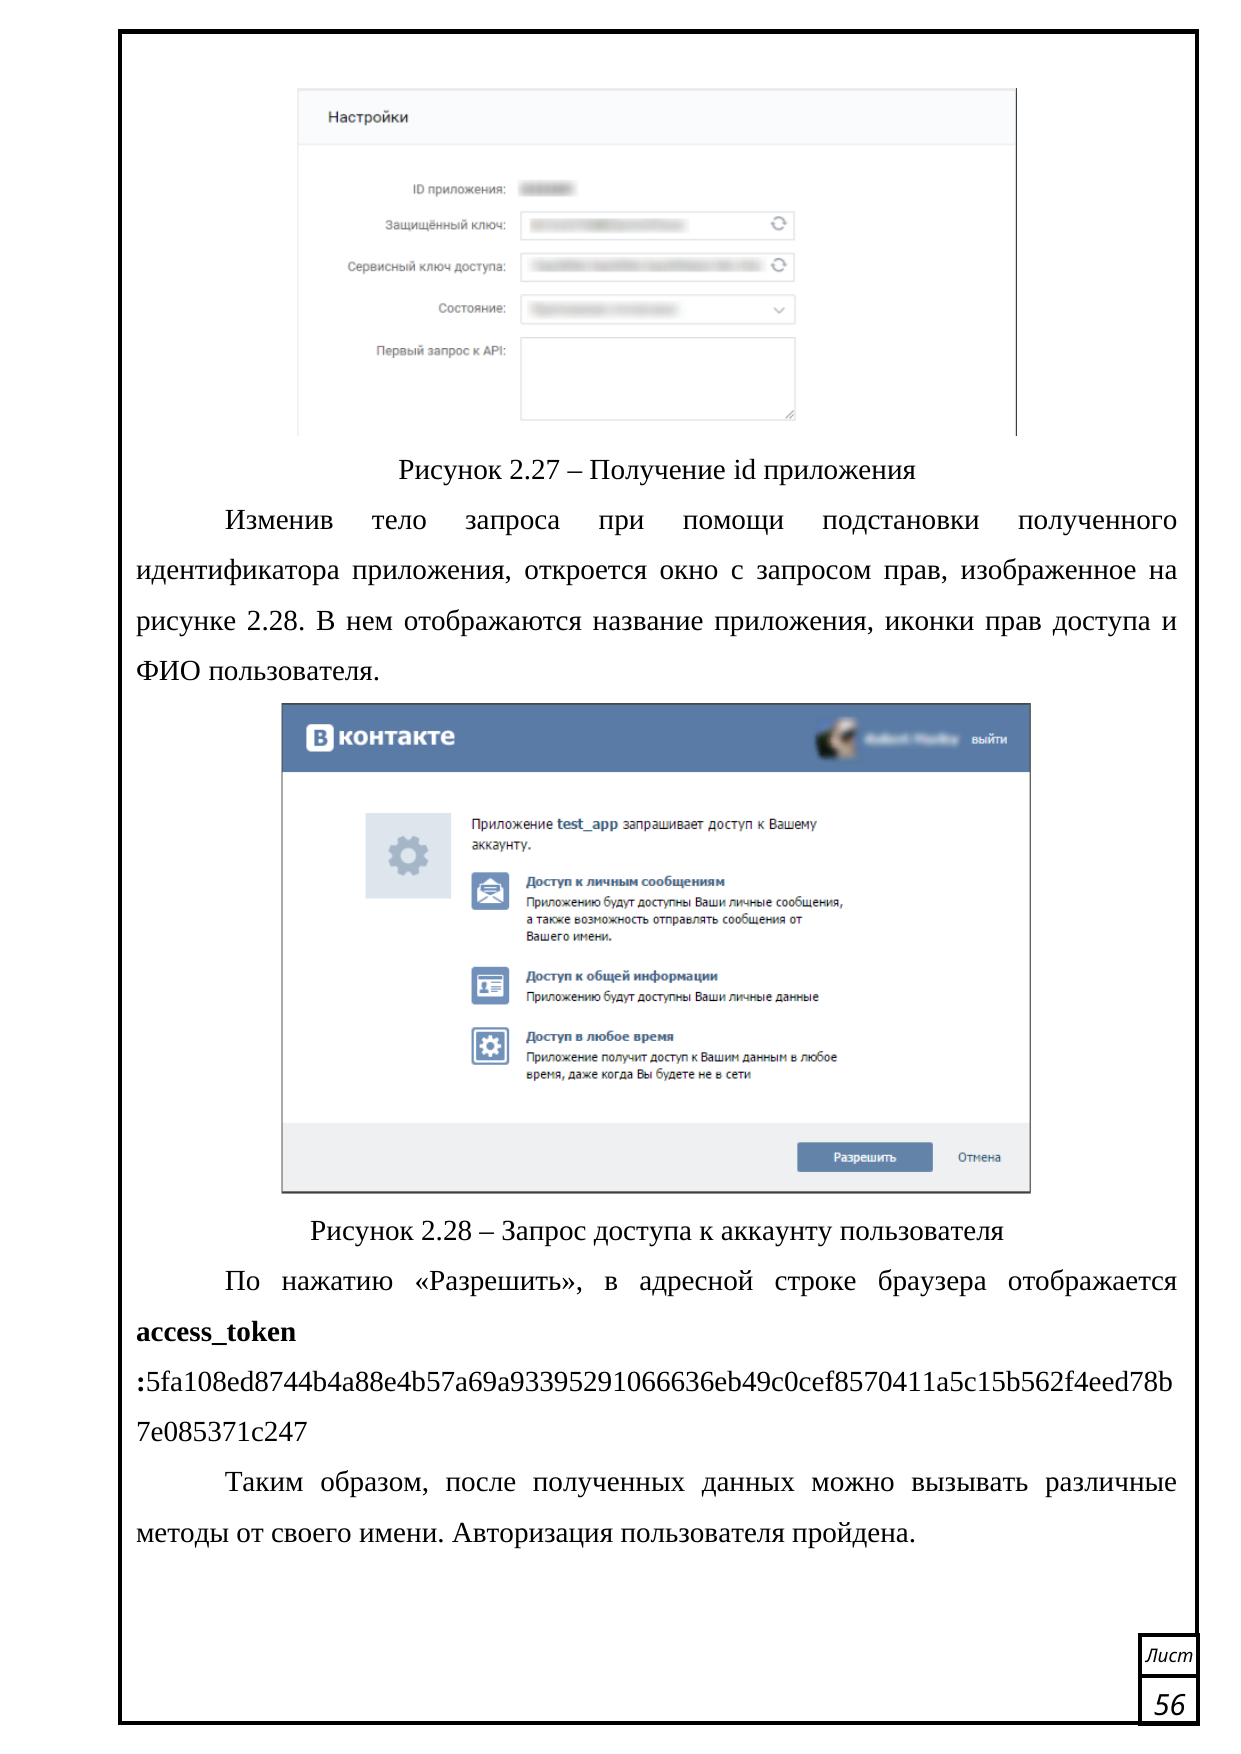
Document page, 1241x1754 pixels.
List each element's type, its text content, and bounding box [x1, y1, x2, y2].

text Рисунок 2.28 – Запрос доступа к аккаунту пользователя [136, 1213, 1178, 1247]
picture [297, 88, 1017, 436]
text По нажатию «Разрешить», в адресной строке браузера отображается access_token:5fa108ed8744b4a88e4b57a69a93395291066636eb49c0cef8570411a5c15b562f4eed78b7e085371c247 [136, 1263, 1178, 1448]
text Рисунок 2.27 – Получение id приложения [136, 452, 1178, 485]
text Изменив тело запроса при помощи подстановки полученного идентификатора приложения, откроется окно с запросом прав, изображенное на рисунке 2.28. В нем отображаются название приложения, иконки прав доступа и ФИО пользователя. [136, 502, 1178, 687]
picture [281, 703, 1033, 1197]
text Таким образом, после полученных данных можно вызывать различные методы от своего имени. Авторизация пользователя пройдена. [136, 1464, 1178, 1548]
